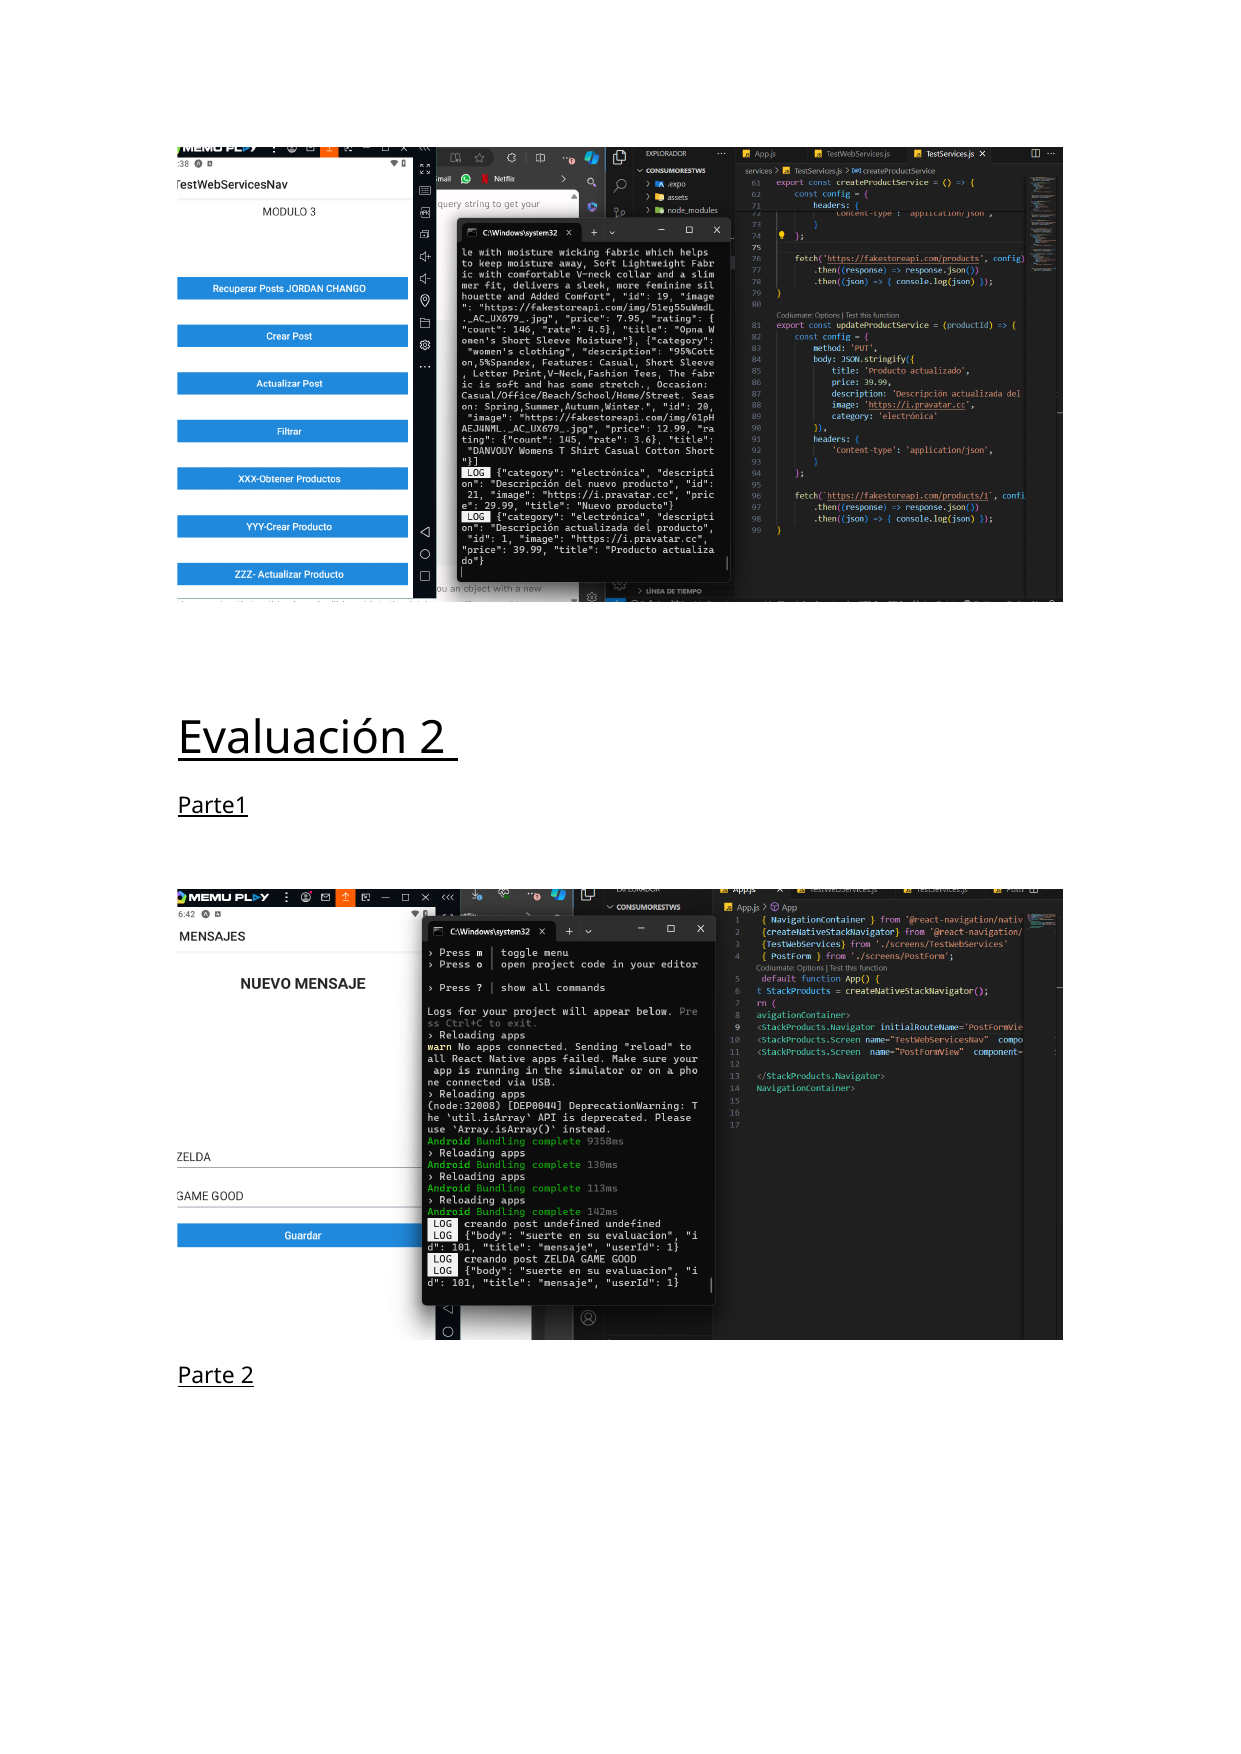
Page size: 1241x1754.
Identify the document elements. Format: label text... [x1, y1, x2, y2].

picture [177, 147, 1063, 602]
text Evaluación 2 [177, 705, 1063, 767]
picture [177, 889, 1063, 1340]
text Parte 2 [177, 1359, 1063, 1390]
text Parte1 [177, 789, 1063, 820]
